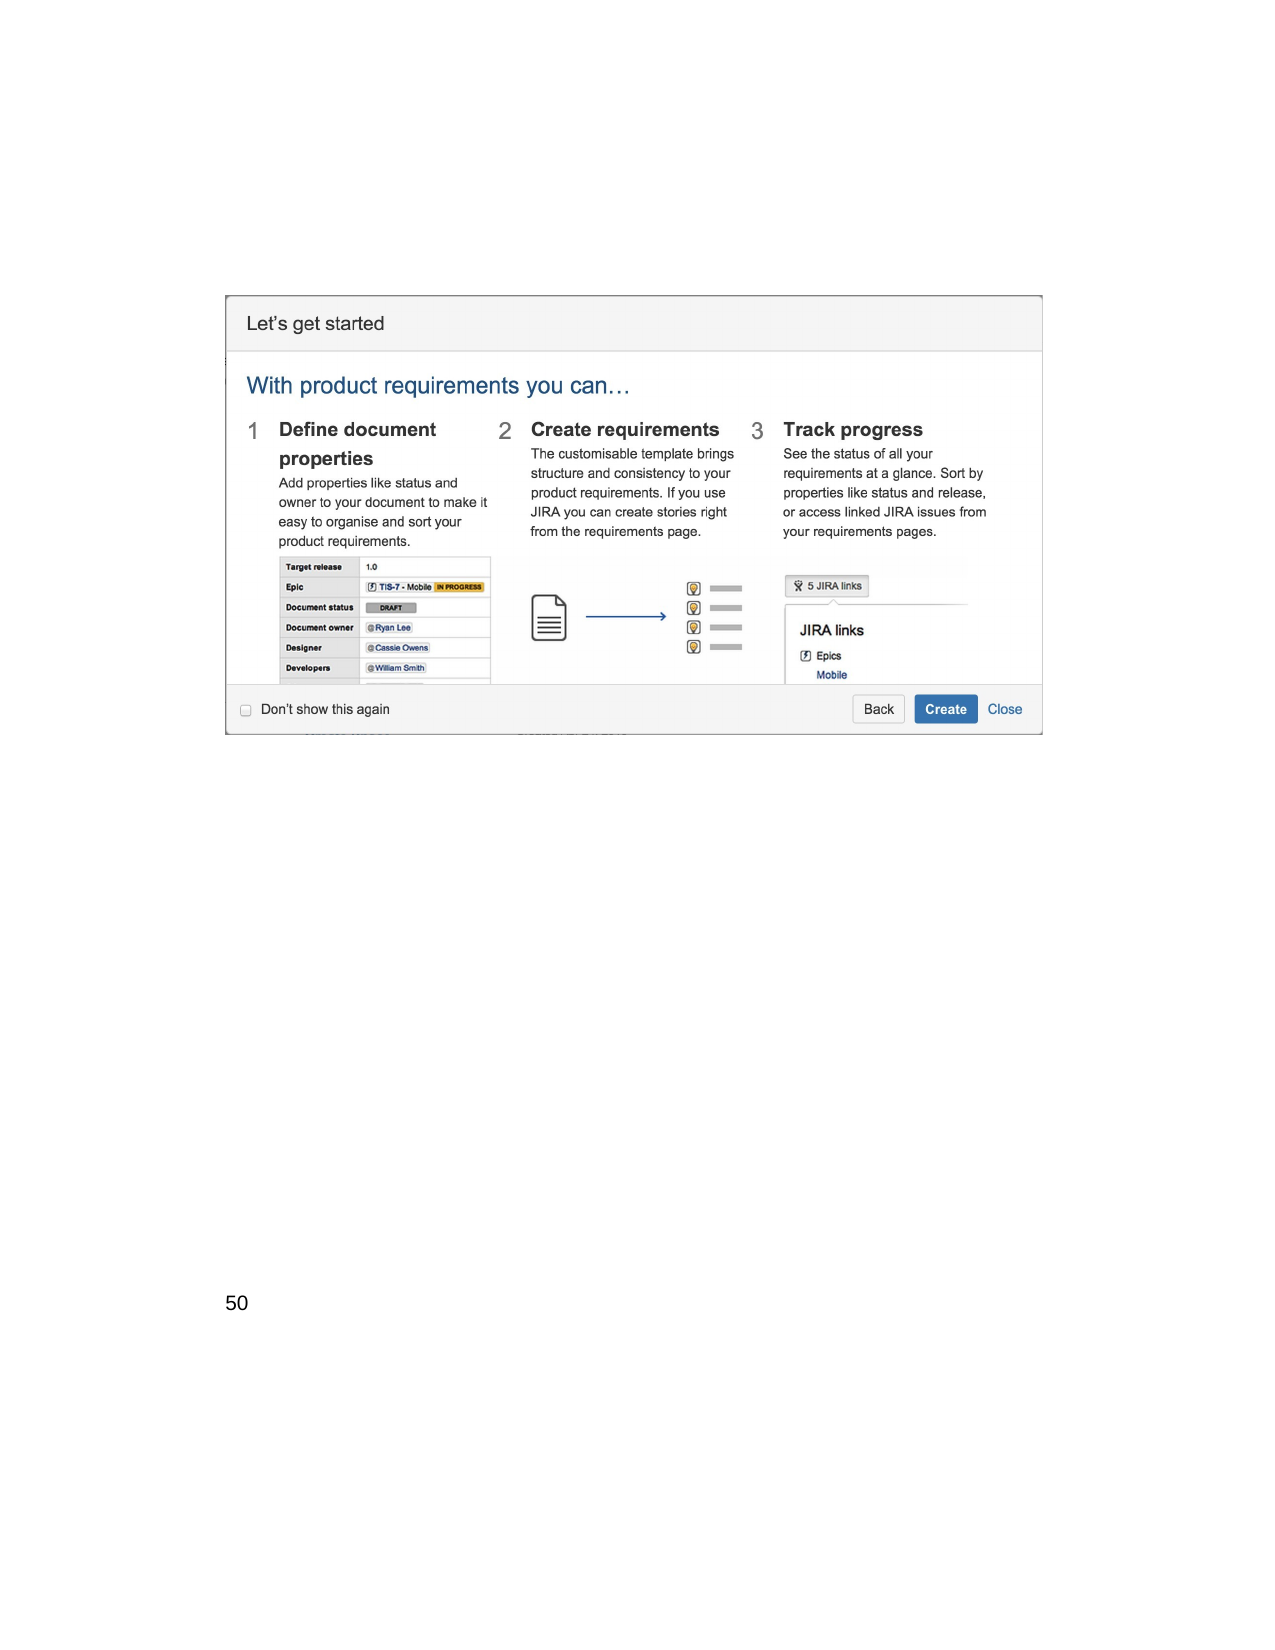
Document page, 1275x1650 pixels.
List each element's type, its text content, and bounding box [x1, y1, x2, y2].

text 50 [225, 1291, 1219, 1315]
picture [225, 295, 1043, 735]
